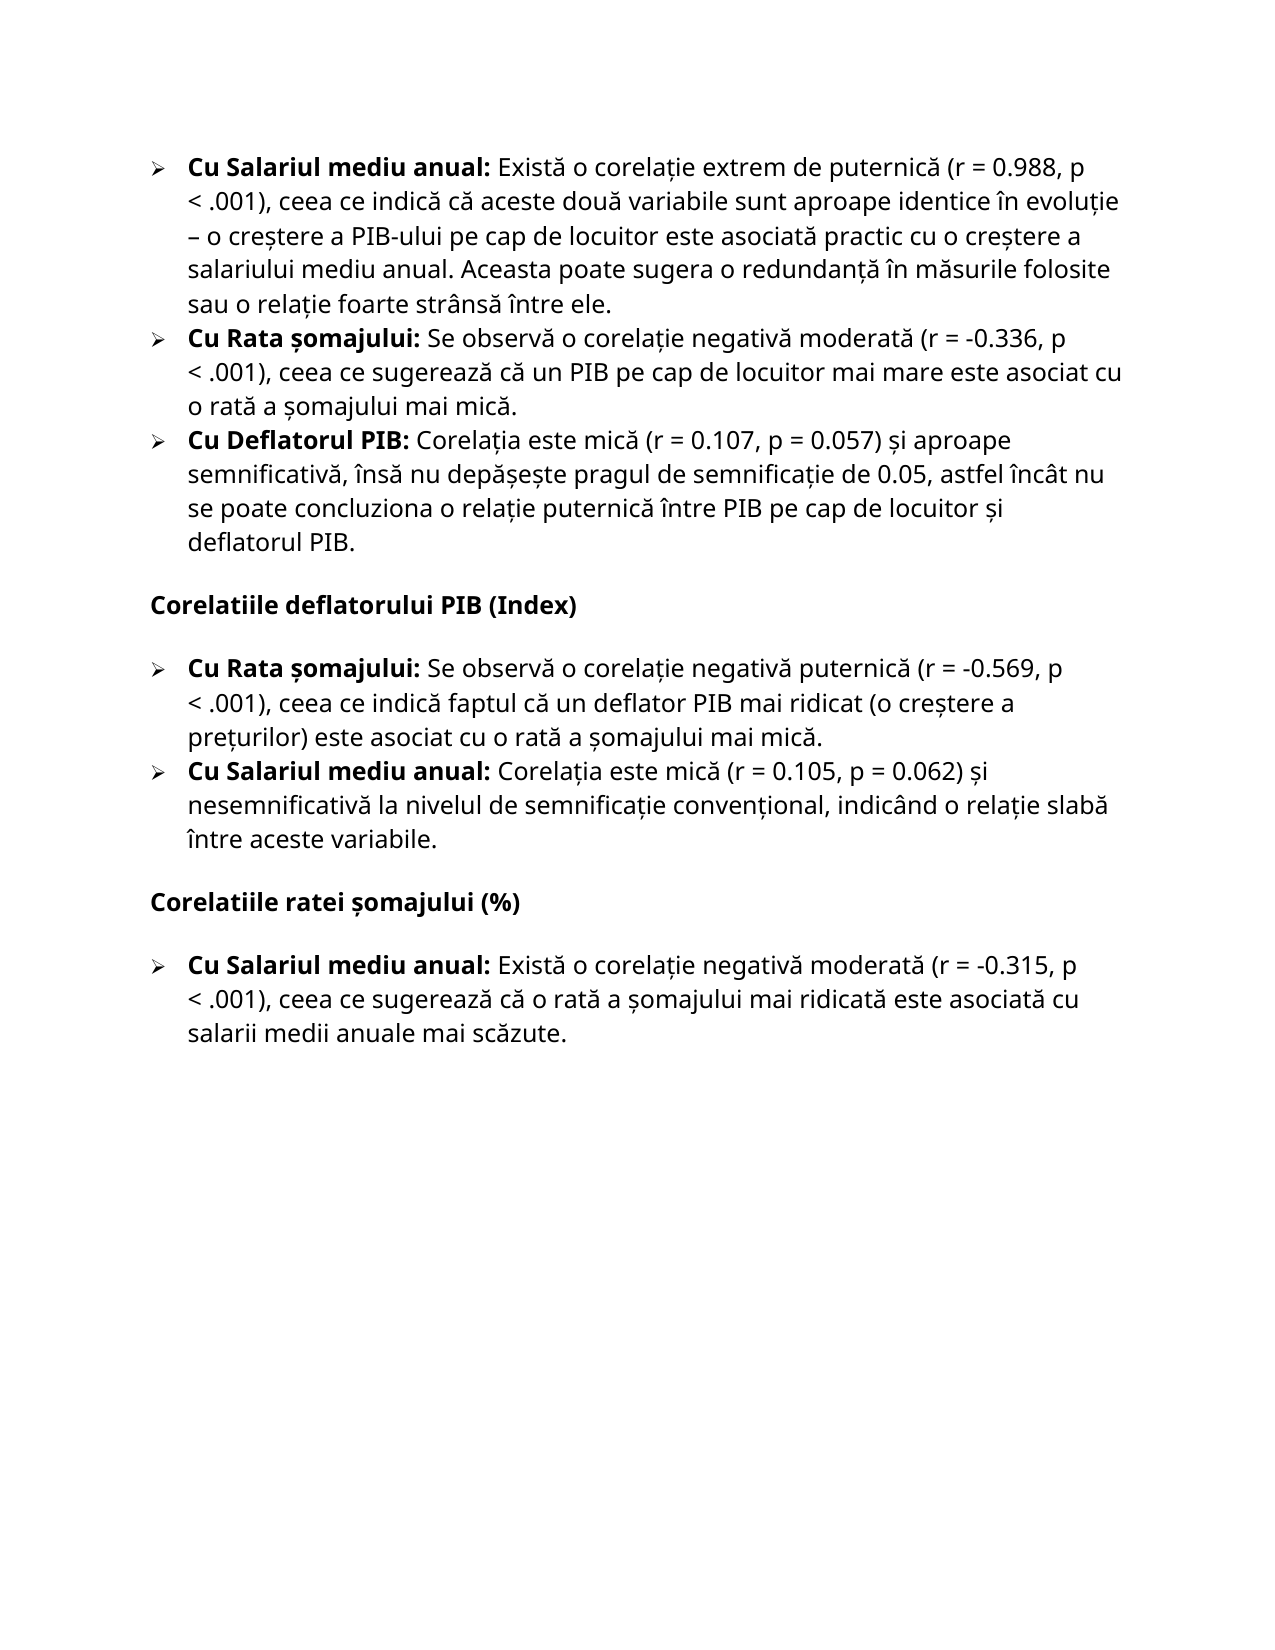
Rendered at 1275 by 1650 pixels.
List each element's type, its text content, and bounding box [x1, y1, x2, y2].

list Cu Rata șomajului: Se observă o corelație negativă puternică (r = -0.569, p < .001), ceea ce indică faptul că un deflator PIB mai ridicat (o creștere a prețurilor) este asociat cu o rată a șomajului mai mică. [150, 651, 1125, 753]
list Cu Rata șomajului: Se observă o corelație negativă moderată (r = -0.336, p < .001), ceea ce sugerează că un PIB pe cap de locuitor mai mare este asociat cu o rată a șomajului mai mică. [150, 320, 1125, 422]
text Corelatiile ratei șomajului (%) [150, 885, 1125, 919]
list Cu Salariul mediu anual: Corelația este mică (r = 0.105, p = 0.062) și nesemnificativă la nivelul de semnificație convențional, indicând o relație slabă între aceste variabile. [150, 753, 1125, 856]
list Cu Salariul mediu anual: Există o corelație negativă moderată (r = -0.315, p < .001), ceea ce sugerează că o rată a șomajului mai ridicată este asociată cu salarii medii anuale mai scăzute. [150, 948, 1125, 1050]
text Corelatiile deflatorului PIB (Index) [150, 588, 1125, 622]
list Cu Salariul mediu anual: Există o corelație extrem de puternică (r = 0.988, p < .001), ceea ce indică că aceste două variabile sunt aproape identice în evoluție – o creștere a PIB-ului pe cap de locuitor este asociată practic cu o creștere a salariului mediu anual. Aceasta poate sugera o redundanță în măsurile folosite sau o relație foarte strânsă între ele. [150, 150, 1125, 320]
list Cu Deflatorul PIB: Corelația este mică (r = 0.107, p = 0.057) și aproape semnificativă, însă nu depășește pragul de semnificație de 0.05, astfel încât nu se poate concluziona o relație puternică între PIB pe cap de locuitor și deflatorul PIB. [150, 422, 1125, 559]
